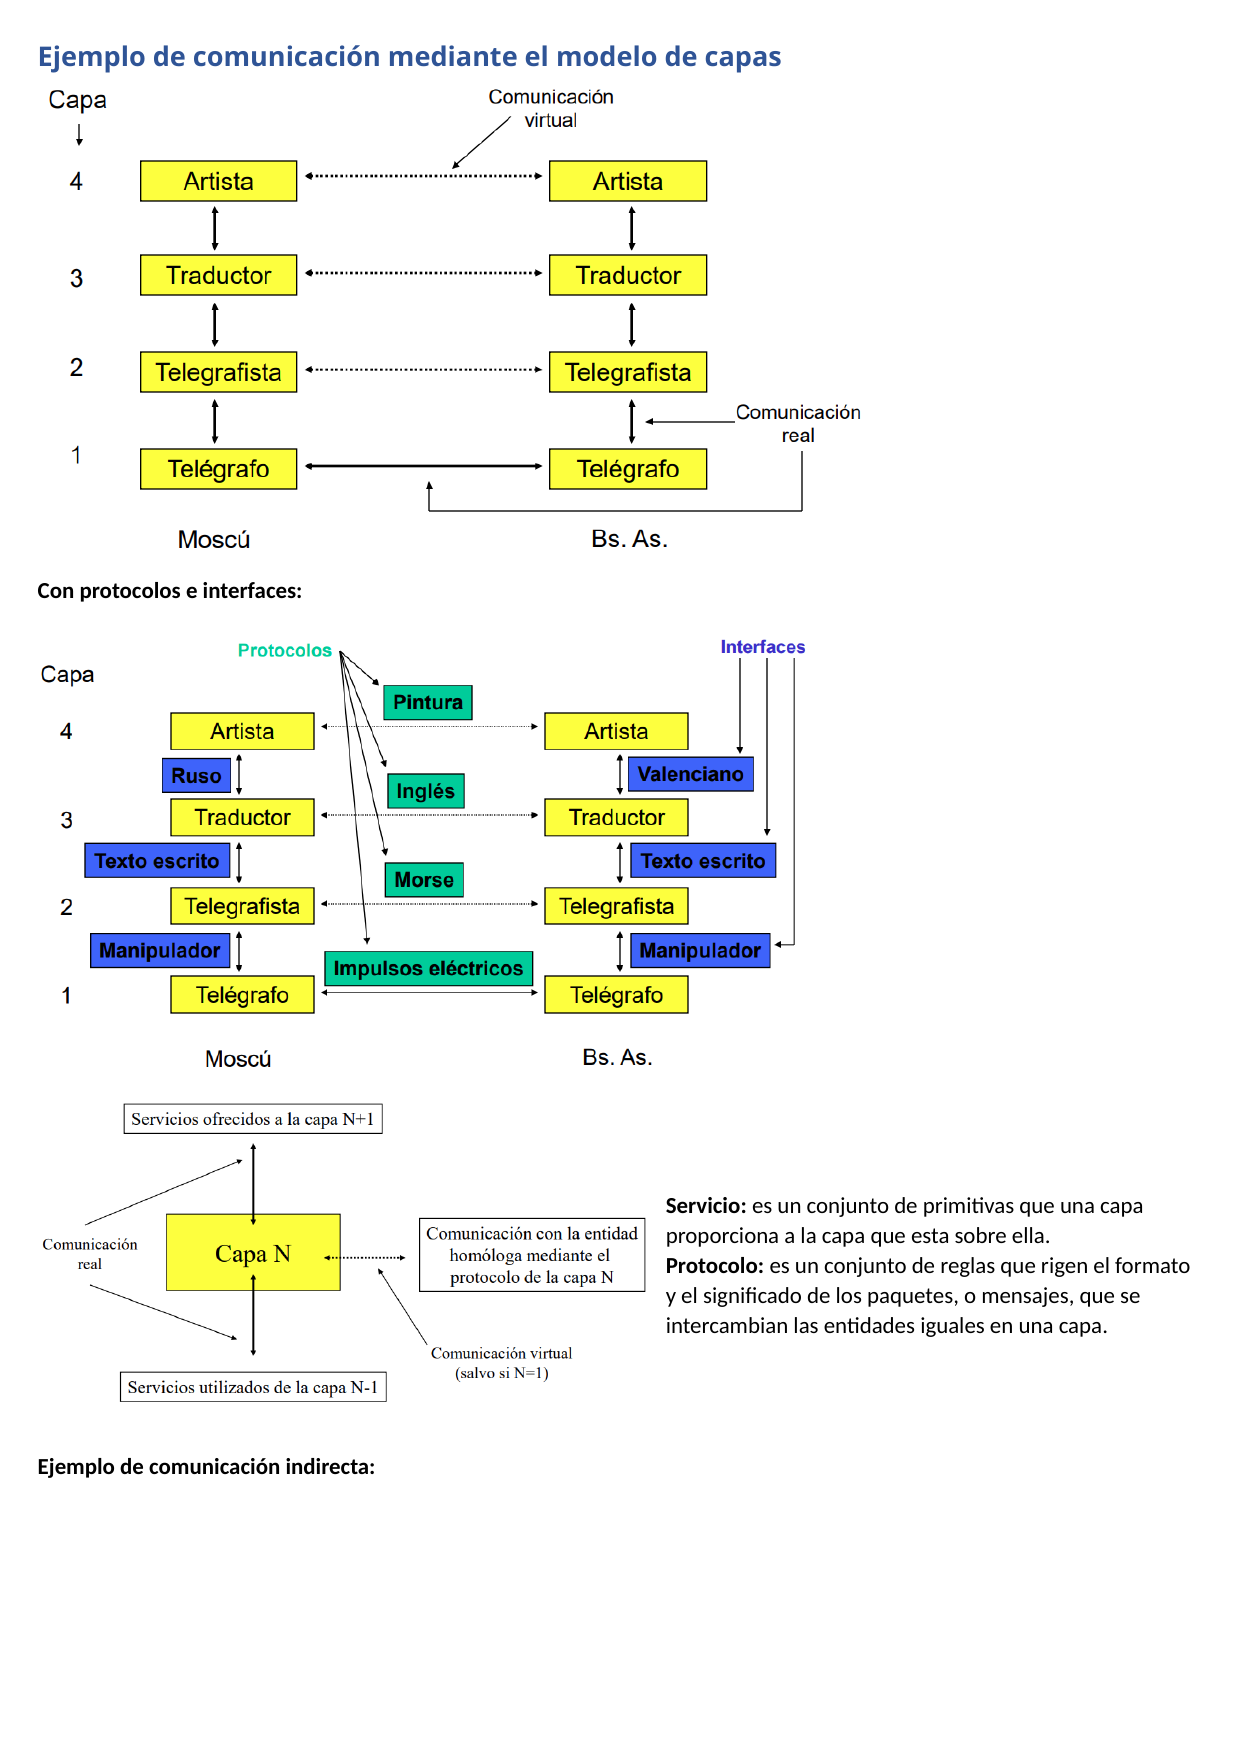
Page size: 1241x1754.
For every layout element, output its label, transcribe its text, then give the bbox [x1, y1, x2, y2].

subtitle Ejemplo de comunicación mediante el modelo de capas [37, 37, 1203, 74]
picture [37, 1097, 646, 1422]
text Ejemplo de comunicación indirecta: [37, 1452, 1203, 1480]
picture [37, 77, 872, 557]
picture [37, 622, 816, 1079]
text Servicio: es un conjunto de primitivas que una capa proporciona a la capa que esta sobre ella. Protocolo: es un conjunto de reglas que rigen el formato y el significado de los paquetes, o mensajes, que se intercambian las entidades iguales en una capa. [646, 1191, 1203, 1339]
text Con protocolos e interfaces: [37, 576, 1203, 604]
